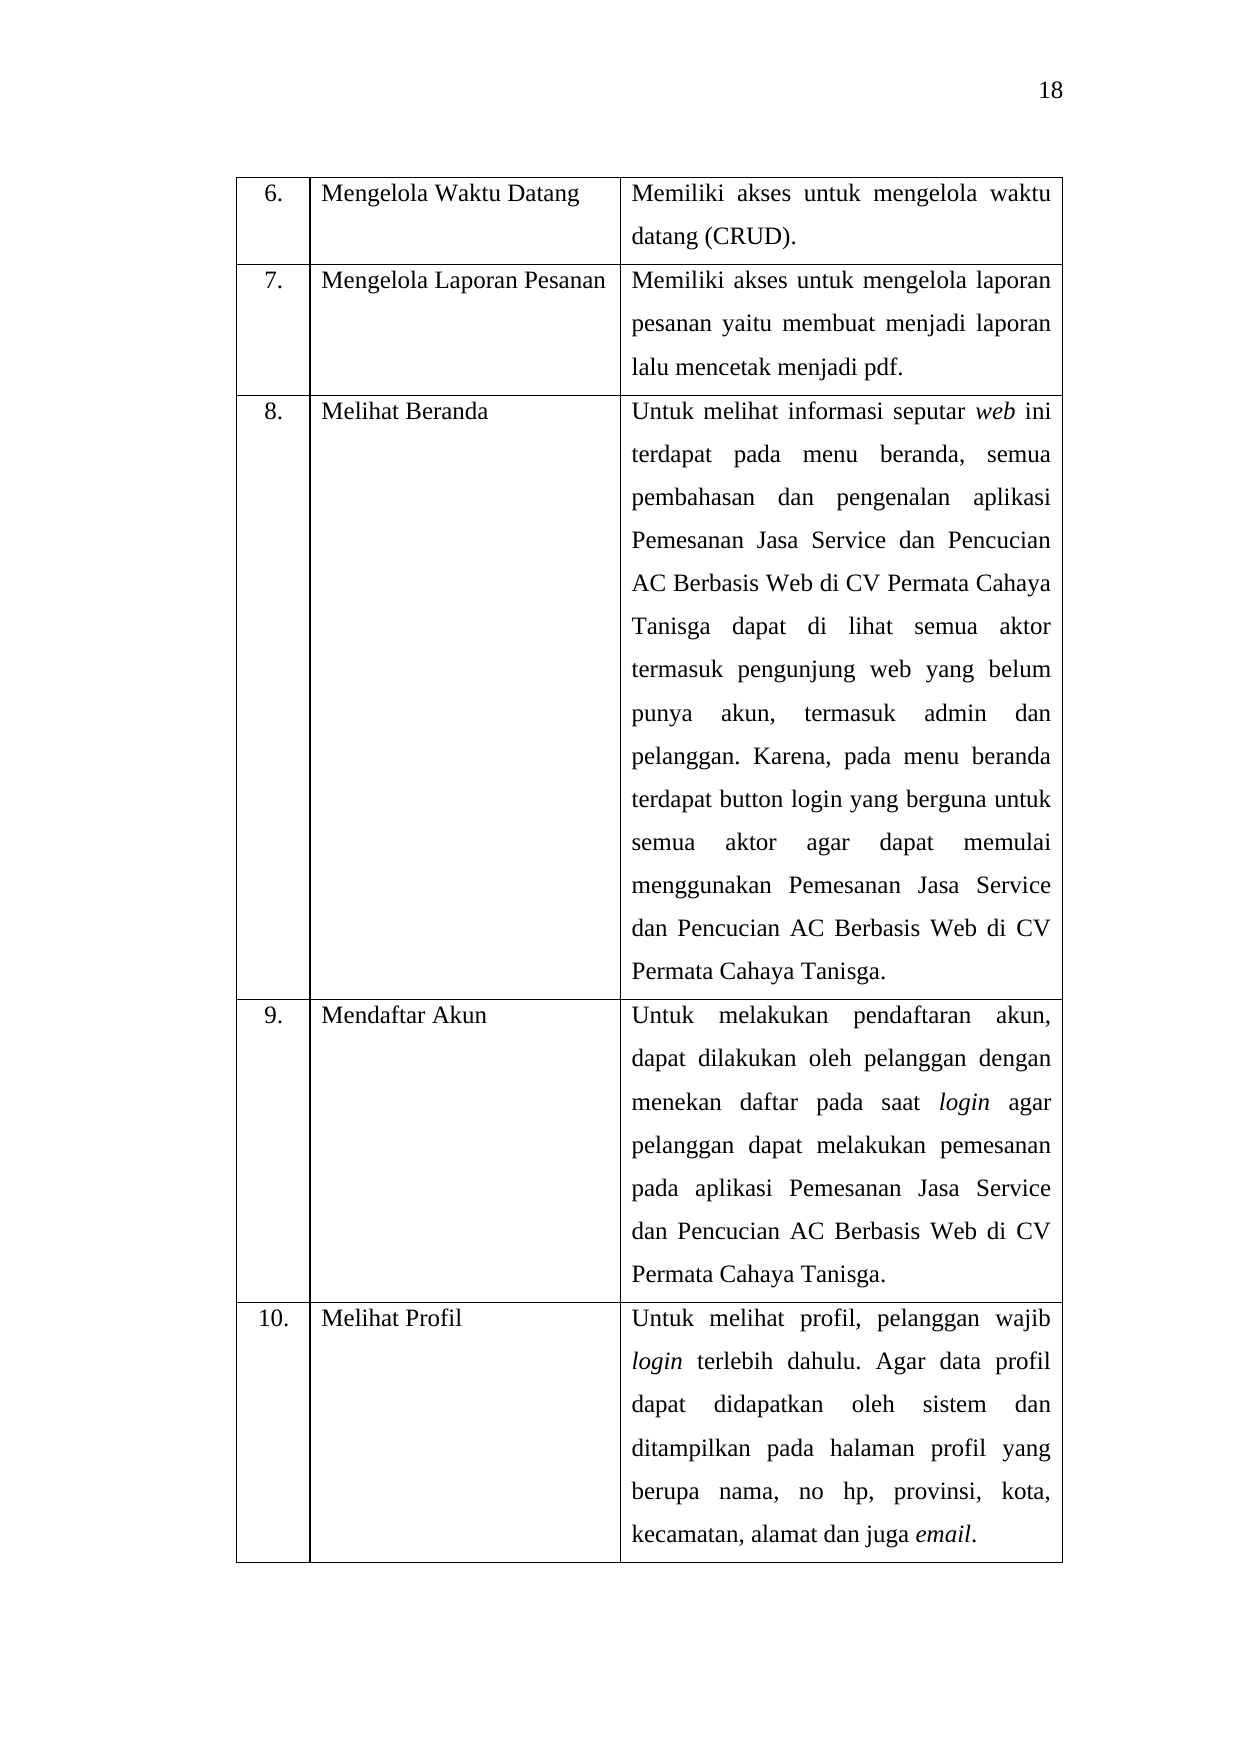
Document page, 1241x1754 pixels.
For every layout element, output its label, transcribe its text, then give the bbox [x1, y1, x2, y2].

table_cell Melihat Profil [311, 1303, 620, 1562]
table_cell 9. [237, 1000, 309, 1302]
table_cell Mengelola Waktu Datang [311, 178, 620, 264]
table_cell Mendaftar Akun [311, 1000, 620, 1302]
table_cell 8. [237, 396, 309, 999]
table_cell Untuk melakukan pendaftaran akun, dapat dilakukan oleh pelanggan dengan menekan daftar pada saat login agar pelanggan dapat melakukan pemesanan pada aplikasi Pemesanan Jasa Service dan Pencucian AC Berbasis Web di CV Permata Cahaya Tanisga. [621, 1000, 1062, 1302]
table_cell Untuk melihat informasi seputar web ini terdapat pada menu beranda, semua pembahasan dan pengenalan aplikasi Pemesanan Jasa Service dan Pencucian AC Berbasis Web di CV Permata Cahaya Tanisga dapat di lihat semua aktor termasuk pengunjung web yang belum punya akun, termasuk admin dan pelanggan. Karena, pada menu beranda terdapat button login yang berguna untuk semua aktor agar dapat memulai menggunakan Pemesanan Jasa Service dan Pencucian AC Berbasis Web di CV Permata Cahaya Tanisga. [621, 396, 1062, 999]
table_cell 7. [237, 265, 309, 395]
table_cell 10. [237, 1303, 309, 1562]
table_cell Mengelola Laporan Pesanan [311, 265, 620, 395]
table_cell 6. [237, 178, 309, 264]
table_cell Untuk melihat profil, pelanggan wajib login terlebih dahulu. Agar data profil dapat didapatkan oleh sistem dan ditampilkan pada halaman profil yang berupa nama, no hp, provinsi, kota, kecamatan, alamat dan juga email. [621, 1303, 1062, 1562]
table_cell Memiliki akses untuk mengelola laporan pesanan yaitu membuat menjadi laporan lalu mencetak menjadi pdf. [621, 265, 1062, 395]
table_cell Memiliki akses untuk mengelola waktu datang (CRUD). [621, 178, 1062, 264]
table_cell Melihat Beranda [311, 396, 620, 999]
